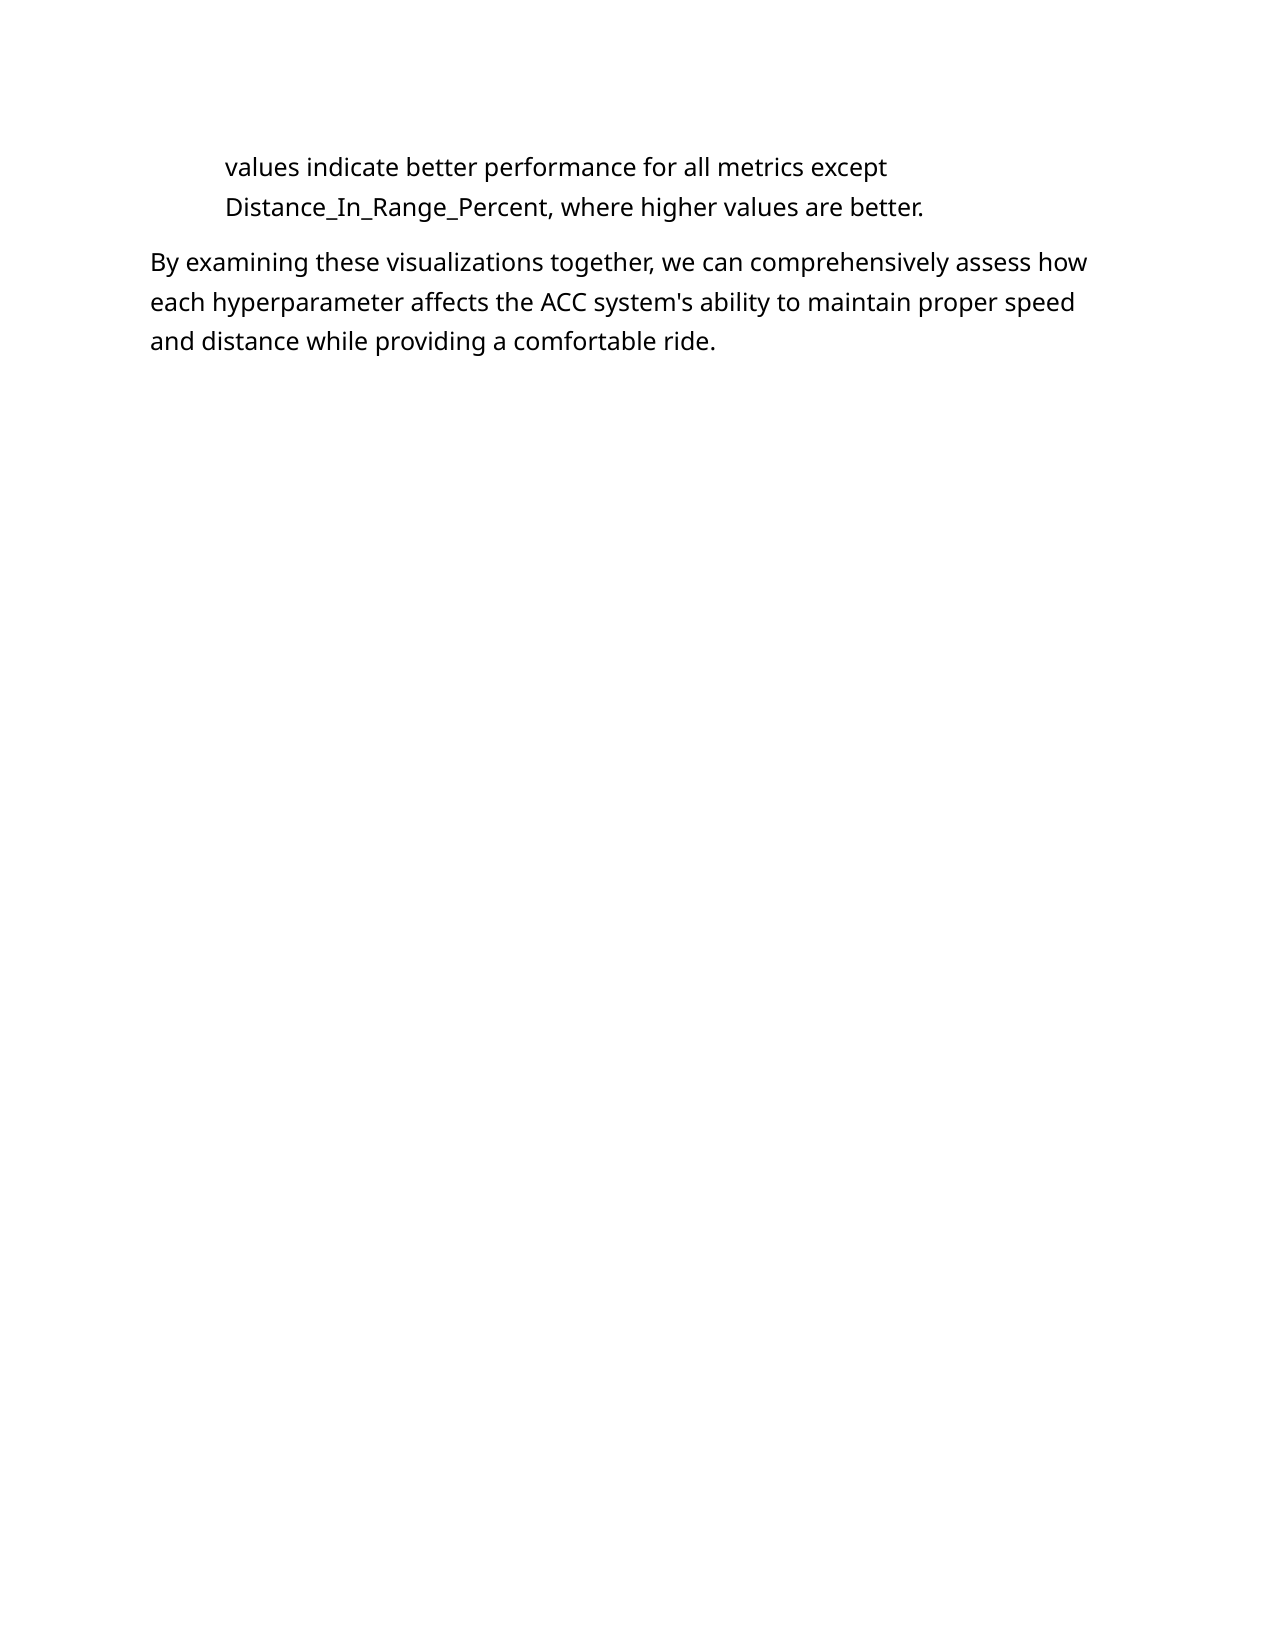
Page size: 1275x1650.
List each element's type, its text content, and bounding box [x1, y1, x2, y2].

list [225, 150, 1125, 223]
text By examining these visualizations together, we can comprehensively assess how each hyperparameter affects the ACC system's ability to maintain proper speed and distance while providing a comfortable ride. [150, 245, 1125, 357]
